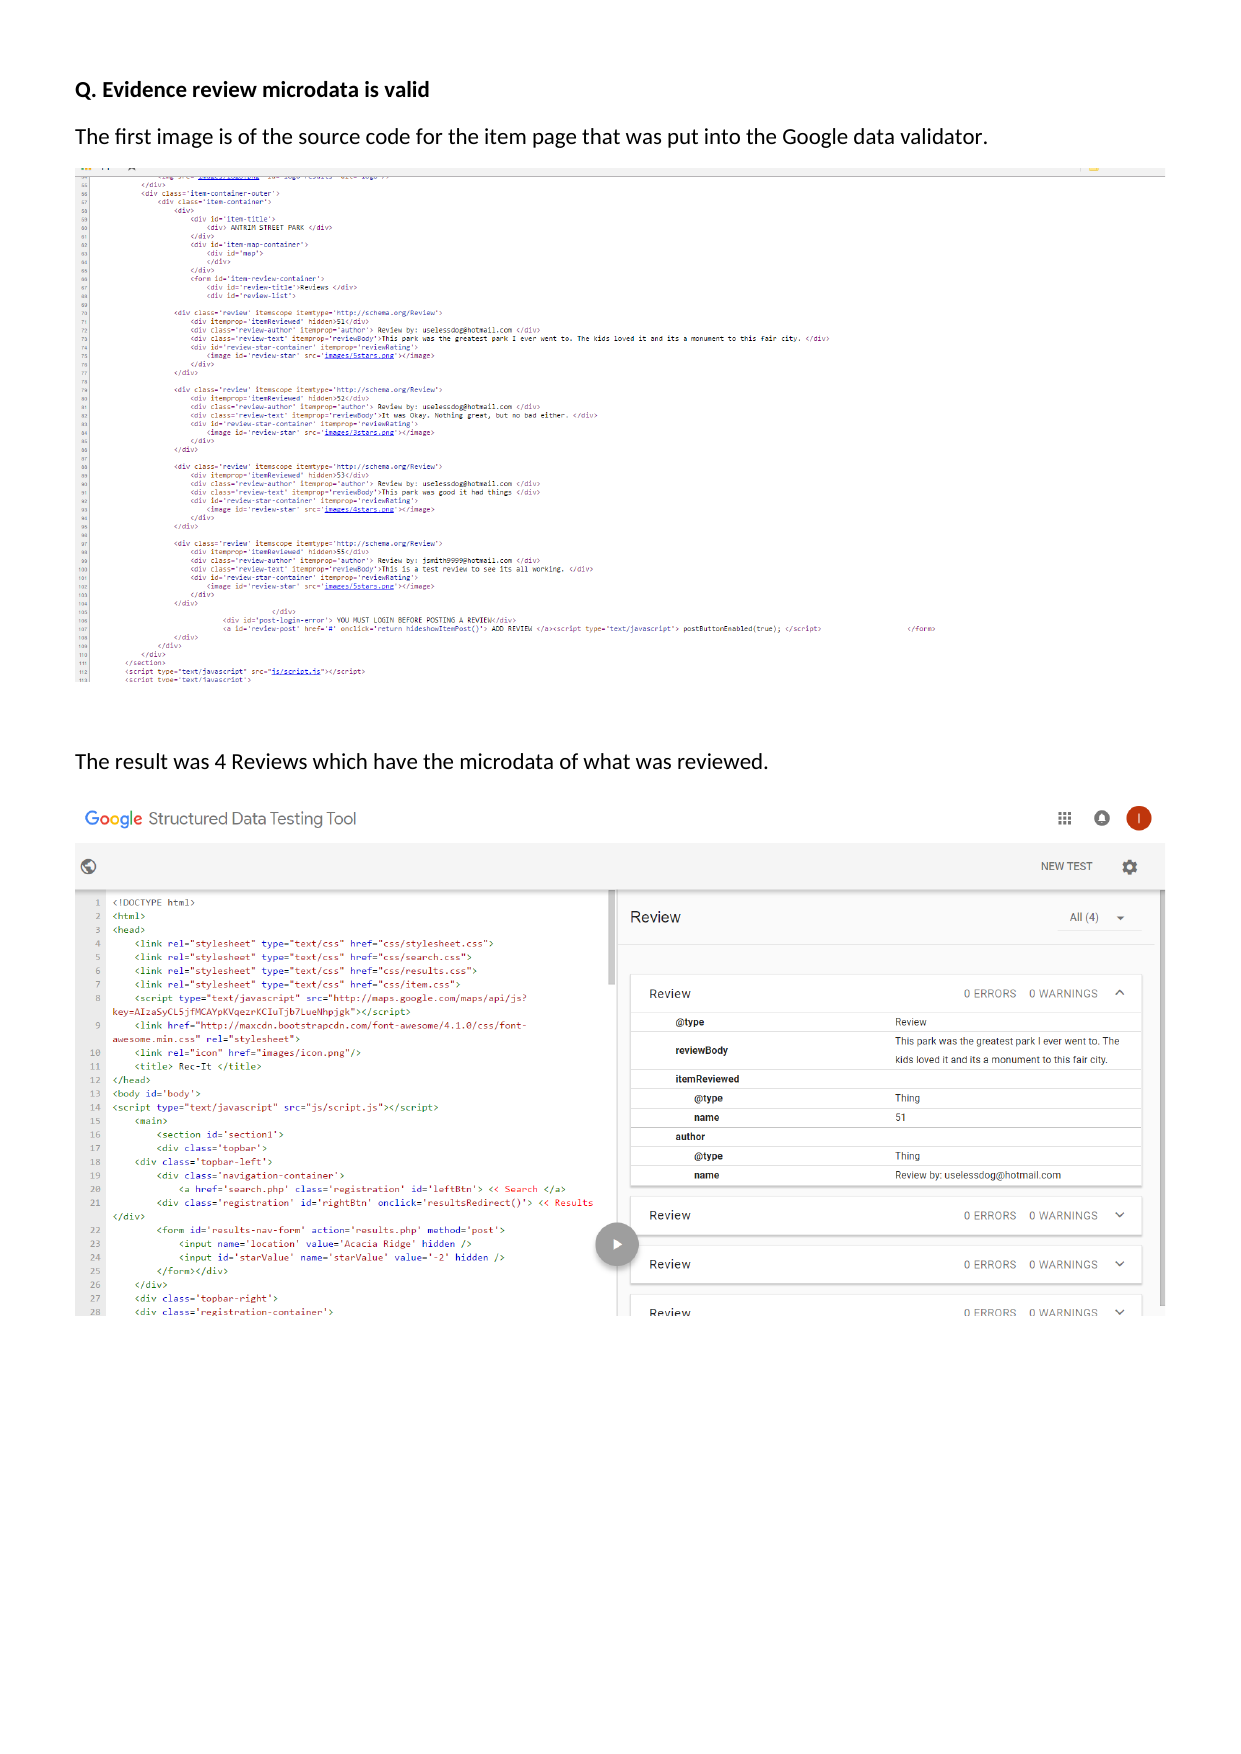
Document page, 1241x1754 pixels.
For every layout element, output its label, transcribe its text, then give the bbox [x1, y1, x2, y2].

text The result was 4 Reviews which have the microdata of what was reviewed. [75, 747, 1165, 775]
text Q. Evidence review microdata is valid [75, 75, 1165, 103]
picture [75, 168, 1166, 682]
picture [75, 793, 1166, 1316]
text The first image is of the source code for the item page that was put into the Google data validator. [75, 122, 1165, 150]
